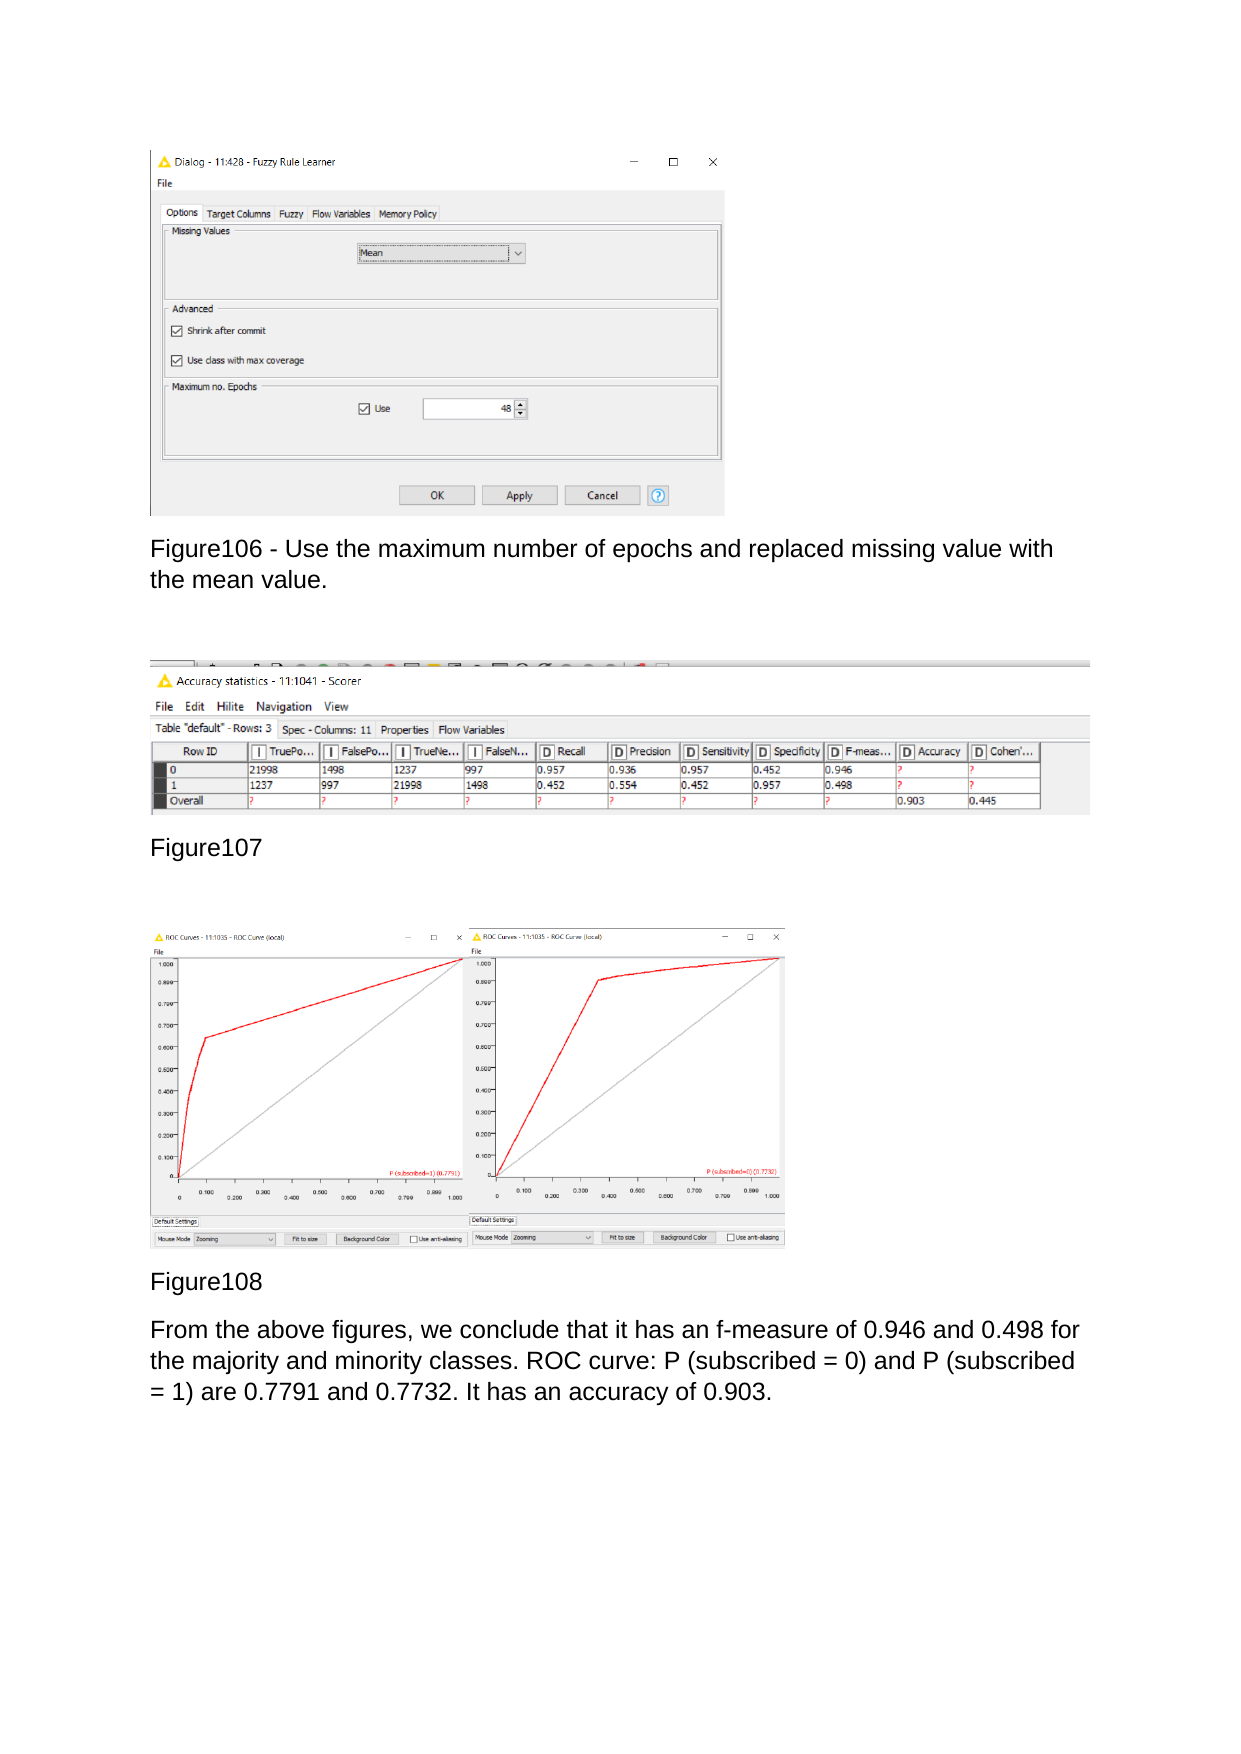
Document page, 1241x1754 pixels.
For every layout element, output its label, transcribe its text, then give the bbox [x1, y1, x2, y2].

text Figure106 - Use the maximum number of epochs and replaced missing value with the mean value. [150, 534, 1090, 594]
text Figure108 [150, 1267, 1090, 1296]
text Figure107 [150, 833, 1090, 862]
picture [150, 928, 785, 1249]
picture [150, 660, 1091, 815]
text From the above figures, we conclude that it has an f-measure of 0.946 and 0.498 for the majority and minority classes. ROC curve: P (subscribed = 0) and P (subscribed = 1) are 0.7791 and 0.7732. It has an accuracy of 0.903. [150, 1315, 1090, 1406]
picture [150, 150, 725, 516]
